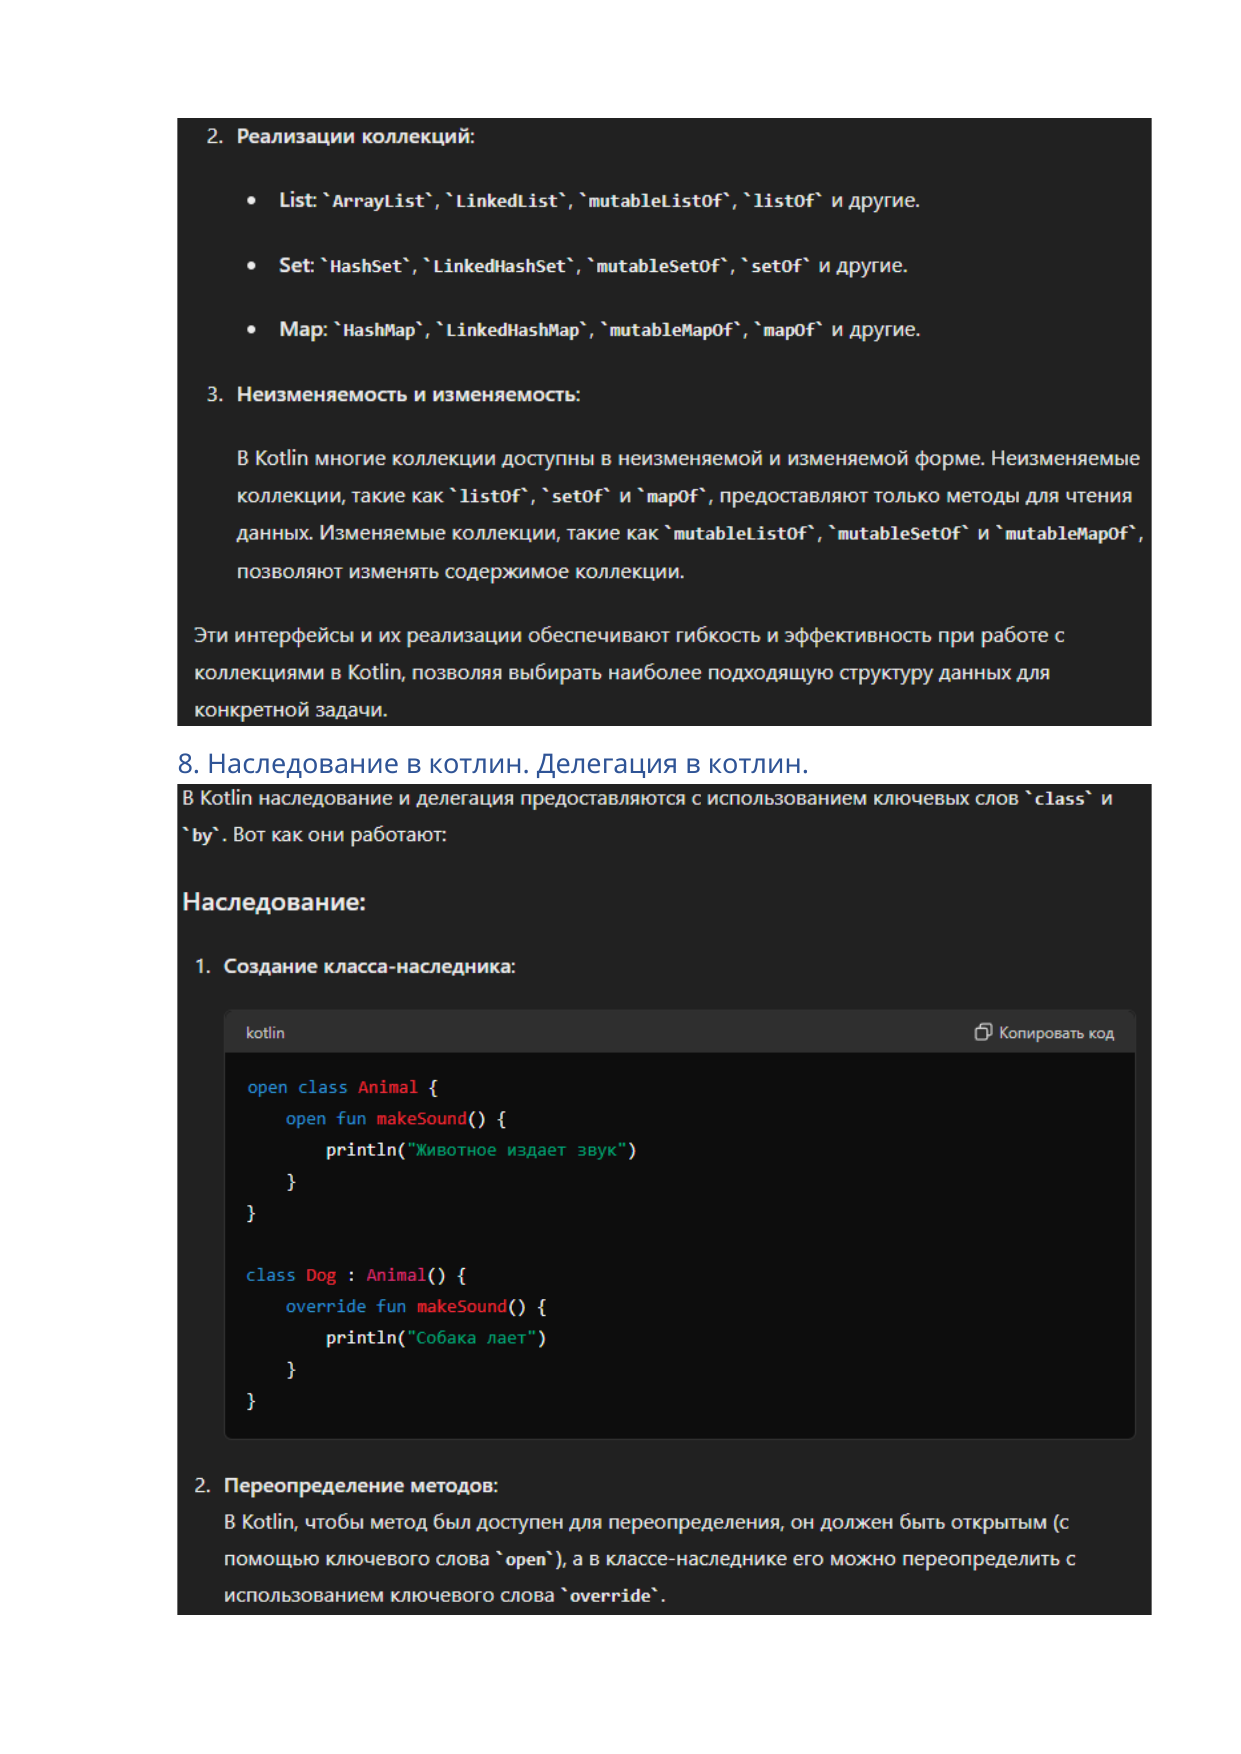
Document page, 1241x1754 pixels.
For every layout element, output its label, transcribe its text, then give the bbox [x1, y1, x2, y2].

picture [177, 118, 1152, 726]
subtitle 8. Наследование в котлин. Делегация в котлин. [177, 744, 1152, 781]
picture [177, 784, 1152, 1615]
